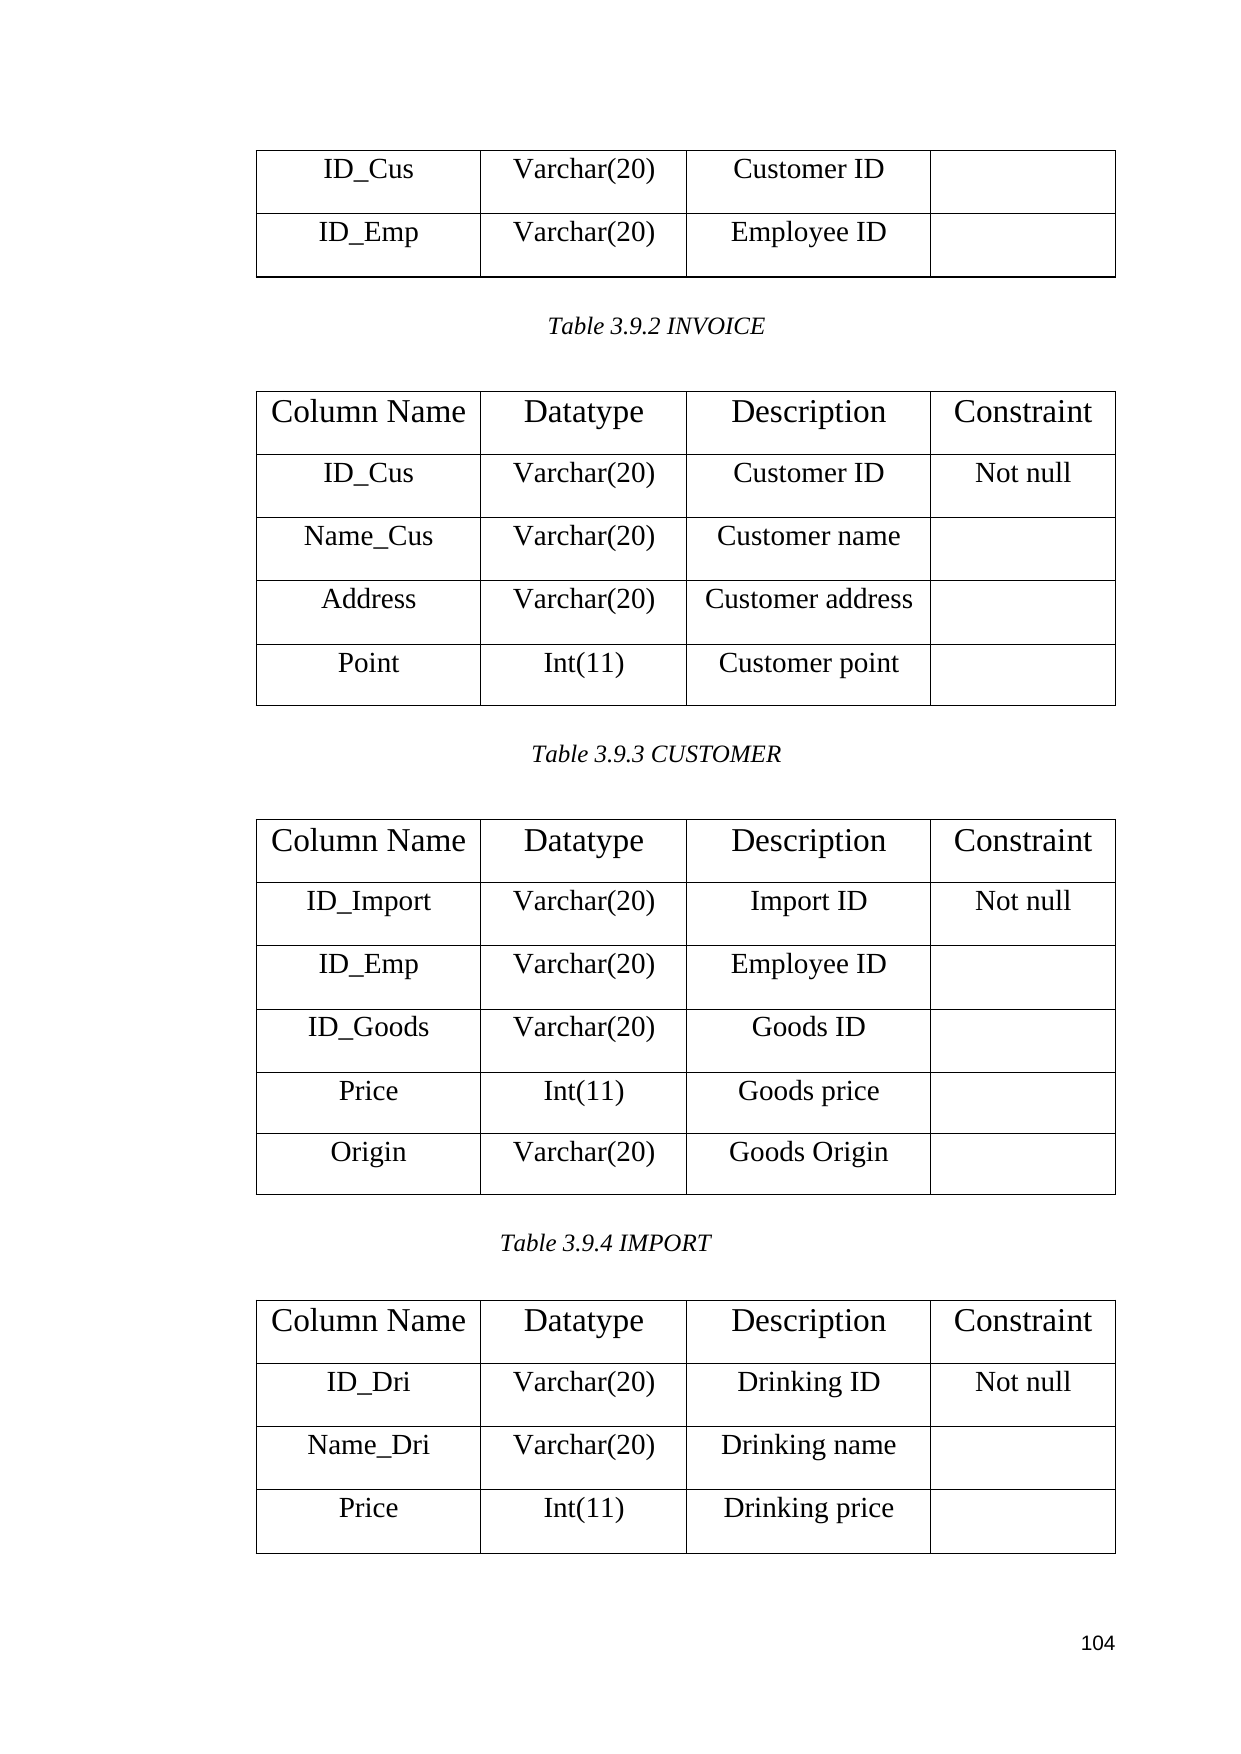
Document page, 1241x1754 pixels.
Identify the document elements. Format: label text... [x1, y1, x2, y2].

table_cell Goods ID [687, 1010, 930, 1072]
table_header Column Name [257, 1301, 480, 1363]
table_cell [931, 214, 1115, 276]
table_cell Varchar(20) [481, 455, 686, 517]
table_cell Drinking name [687, 1427, 930, 1489]
table_cell Point [257, 645, 480, 704]
table_cell Drinking ID [687, 1364, 930, 1426]
table_cell Name_Dri [257, 1427, 480, 1489]
table_cell ID_Emp [257, 214, 480, 276]
table_cell Customer address [687, 581, 930, 644]
table_cell Goods Origin [687, 1134, 930, 1194]
table_cell [931, 1427, 1115, 1489]
table_cell Varchar(20) [481, 1010, 686, 1072]
table_cell Import ID [687, 883, 930, 945]
table_cell Employee ID [687, 946, 930, 1008]
table_header Datatype [481, 820, 686, 882]
table_cell Varchar(20) [481, 518, 686, 580]
table_cell [931, 518, 1115, 580]
table_cell Customer ID [687, 455, 930, 517]
table_header Datatype [481, 1301, 686, 1363]
table_header Constraint [931, 820, 1115, 882]
table_cell [931, 581, 1115, 644]
table_cell ID_Dri [257, 1364, 480, 1426]
table_cell Int(11) [481, 1073, 686, 1133]
table_header Description [687, 1301, 930, 1363]
table_header Datatype [481, 392, 686, 454]
table_cell Int(11) [481, 1490, 686, 1552]
table_cell [931, 1134, 1115, 1194]
table_cell [931, 151, 1115, 213]
table_header Constraint [931, 1301, 1115, 1363]
table_cell ID_Import [257, 883, 480, 945]
table_cell Not null [931, 1364, 1115, 1426]
table_cell ID_Emp [257, 946, 480, 1008]
subtitle Table 3.9.2 INVOICE [124, 311, 1115, 339]
table_cell Varchar(20) [481, 883, 686, 945]
table_cell Name_Cus [257, 518, 480, 580]
table_cell ID_Goods [257, 1010, 480, 1072]
table_cell Varchar(20) [481, 581, 686, 644]
table_cell Goods price [687, 1073, 930, 1133]
table_cell Not null [931, 455, 1115, 517]
table_cell ID_Cus [257, 455, 480, 517]
table_cell [931, 1073, 1115, 1133]
table_header Description [687, 820, 930, 882]
table_cell Customer name [687, 518, 930, 580]
table_cell Origin [257, 1134, 480, 1194]
table_header Column Name [257, 392, 480, 454]
table_cell [931, 1490, 1115, 1552]
table_cell Varchar(20) [481, 1364, 686, 1426]
subtitle Table 3.9.3 CUSTOMER [124, 739, 1115, 768]
table_header Constraint [931, 392, 1115, 454]
table_cell ID_Cus [257, 151, 480, 213]
table_cell Price [257, 1073, 480, 1133]
table_cell [931, 946, 1115, 1008]
table_cell Employee ID [687, 214, 930, 276]
subtitle Table 3.9.4 IMPORT [424, 1228, 1115, 1257]
table_cell Varchar(20) [481, 214, 686, 276]
table_cell [931, 1010, 1115, 1072]
table_cell Varchar(20) [481, 1427, 686, 1489]
table_cell Price [257, 1490, 480, 1552]
table_cell Int(11) [481, 645, 686, 704]
table_header Column Name [257, 820, 480, 882]
table_cell Drinking price [687, 1490, 930, 1552]
table_header Description [687, 392, 930, 454]
table_cell Varchar(20) [481, 1134, 686, 1194]
table_cell Varchar(20) [481, 151, 686, 213]
table_cell Customer ID [687, 151, 930, 213]
table_cell Varchar(20) [481, 946, 686, 1008]
table_cell [931, 645, 1115, 704]
table_cell Not null [931, 883, 1115, 945]
table_cell Customer point [687, 645, 930, 704]
table_cell Address [257, 581, 480, 644]
